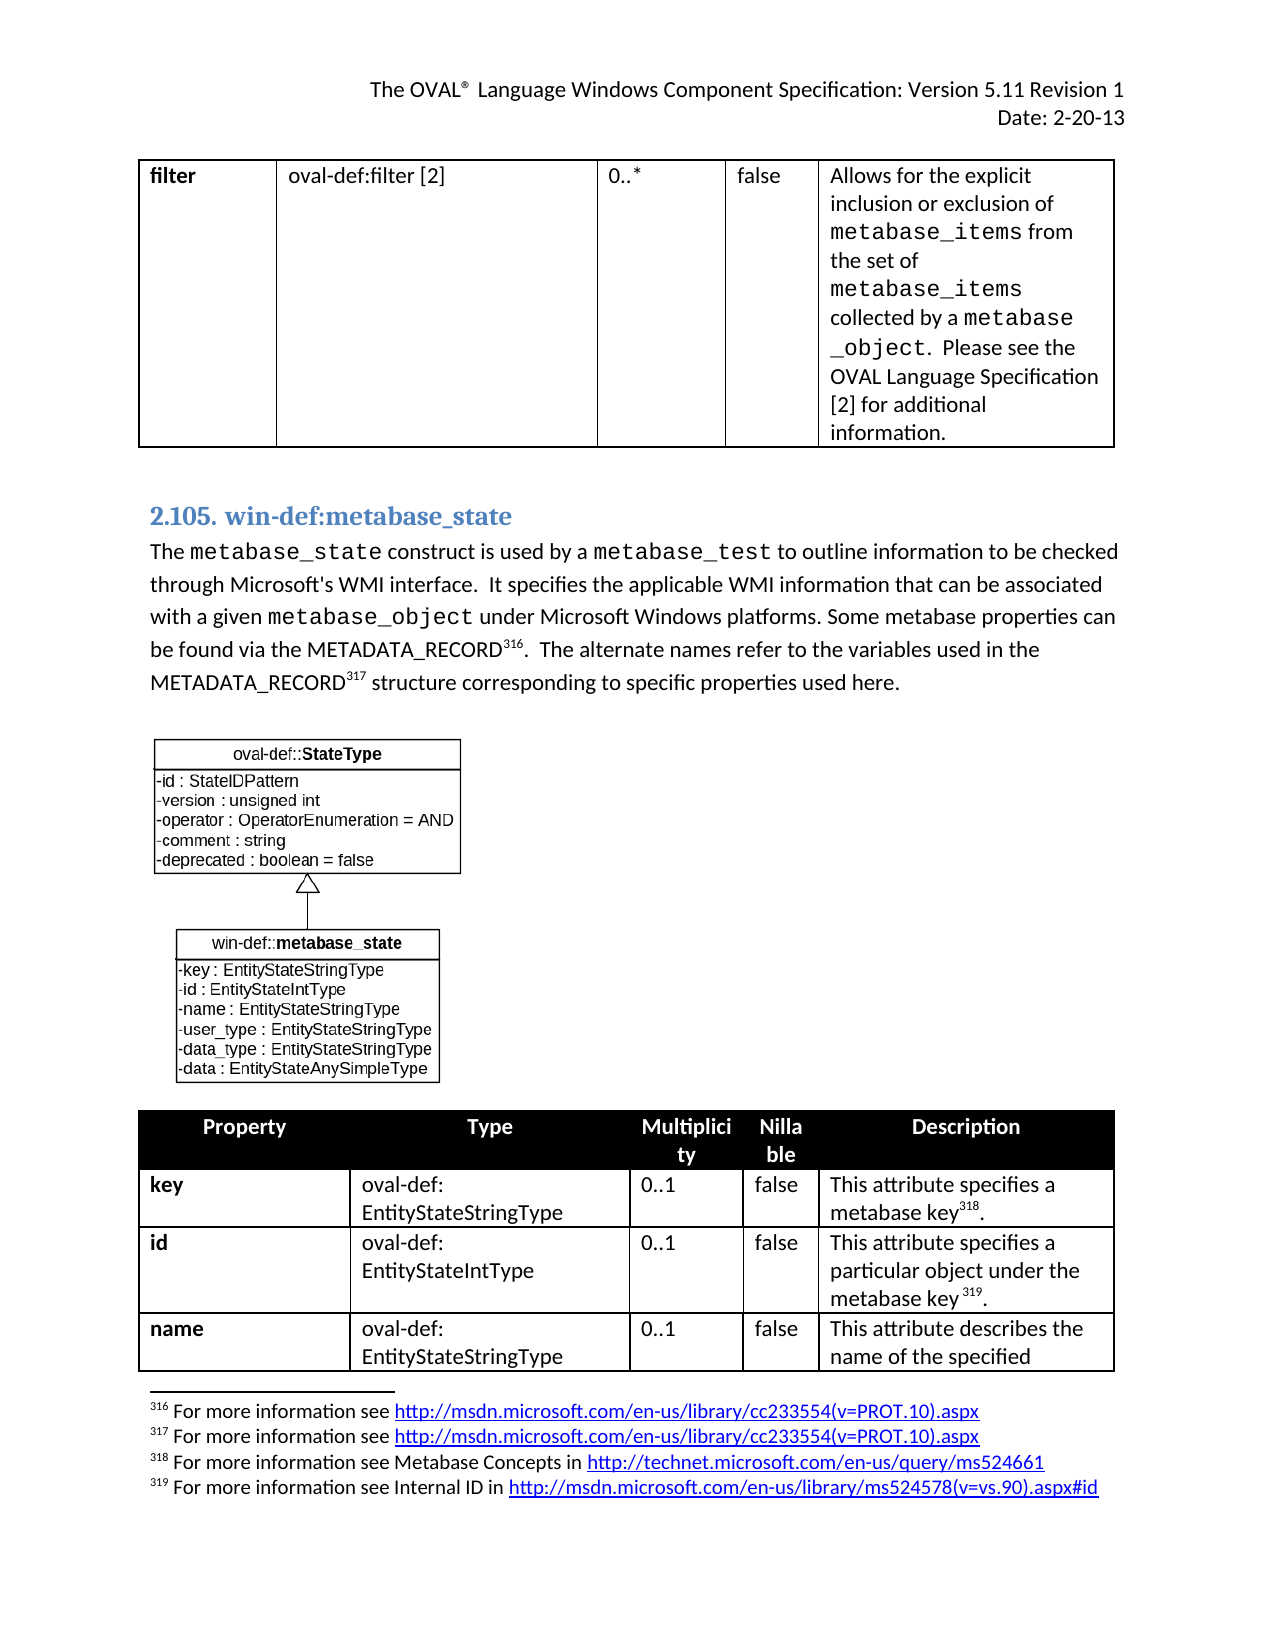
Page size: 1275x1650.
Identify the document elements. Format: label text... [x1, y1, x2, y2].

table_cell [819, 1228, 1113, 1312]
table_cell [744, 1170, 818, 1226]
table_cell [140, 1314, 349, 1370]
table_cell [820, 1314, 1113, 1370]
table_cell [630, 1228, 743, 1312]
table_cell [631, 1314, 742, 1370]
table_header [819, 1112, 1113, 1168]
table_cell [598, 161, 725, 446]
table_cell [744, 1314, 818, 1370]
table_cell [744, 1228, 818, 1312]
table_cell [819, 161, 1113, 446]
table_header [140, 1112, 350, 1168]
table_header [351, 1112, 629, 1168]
text The metabase_state construct is used by a metabase_test to outline information to be checked through Microsoft's WMI interface. It specifies the applicable WMI information that can be associated with a given metabase_object under Microsoft Windows platforms. Some metabase properties can be found via the METADATA_RECORD. The alternate names refer to the variables used in the METADATA_RECORD structure corresponding to specific properties used here. [150, 537, 1125, 696]
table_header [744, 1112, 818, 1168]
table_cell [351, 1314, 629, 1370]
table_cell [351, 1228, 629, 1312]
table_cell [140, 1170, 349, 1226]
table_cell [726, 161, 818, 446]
subtitle win-def:metabase_state [150, 501, 1125, 532]
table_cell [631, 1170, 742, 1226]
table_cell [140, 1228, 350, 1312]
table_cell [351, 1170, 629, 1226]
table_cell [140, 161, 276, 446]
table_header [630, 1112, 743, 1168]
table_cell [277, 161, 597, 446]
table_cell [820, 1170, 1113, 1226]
